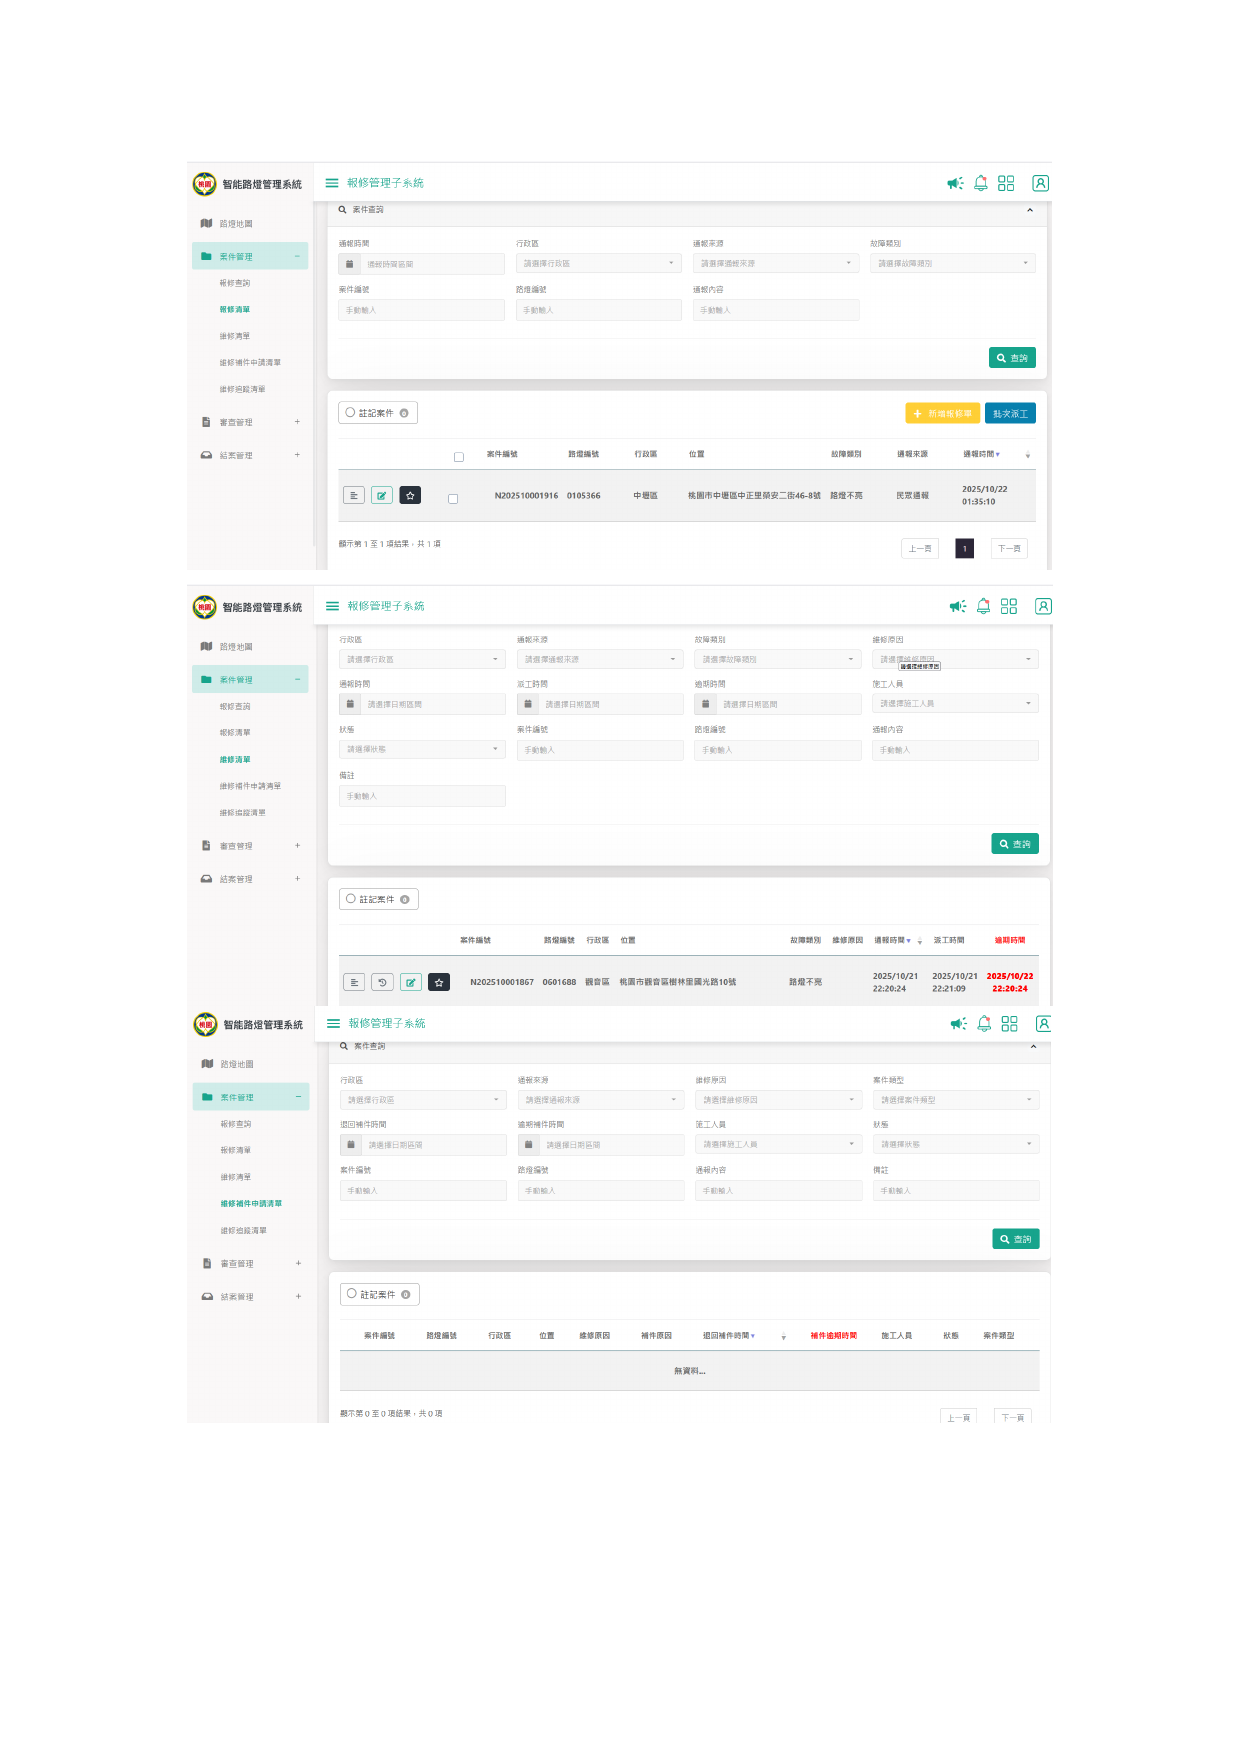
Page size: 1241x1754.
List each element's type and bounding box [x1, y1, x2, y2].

picture [187, 161, 1052, 570]
picture [187, 584, 1053, 1423]
